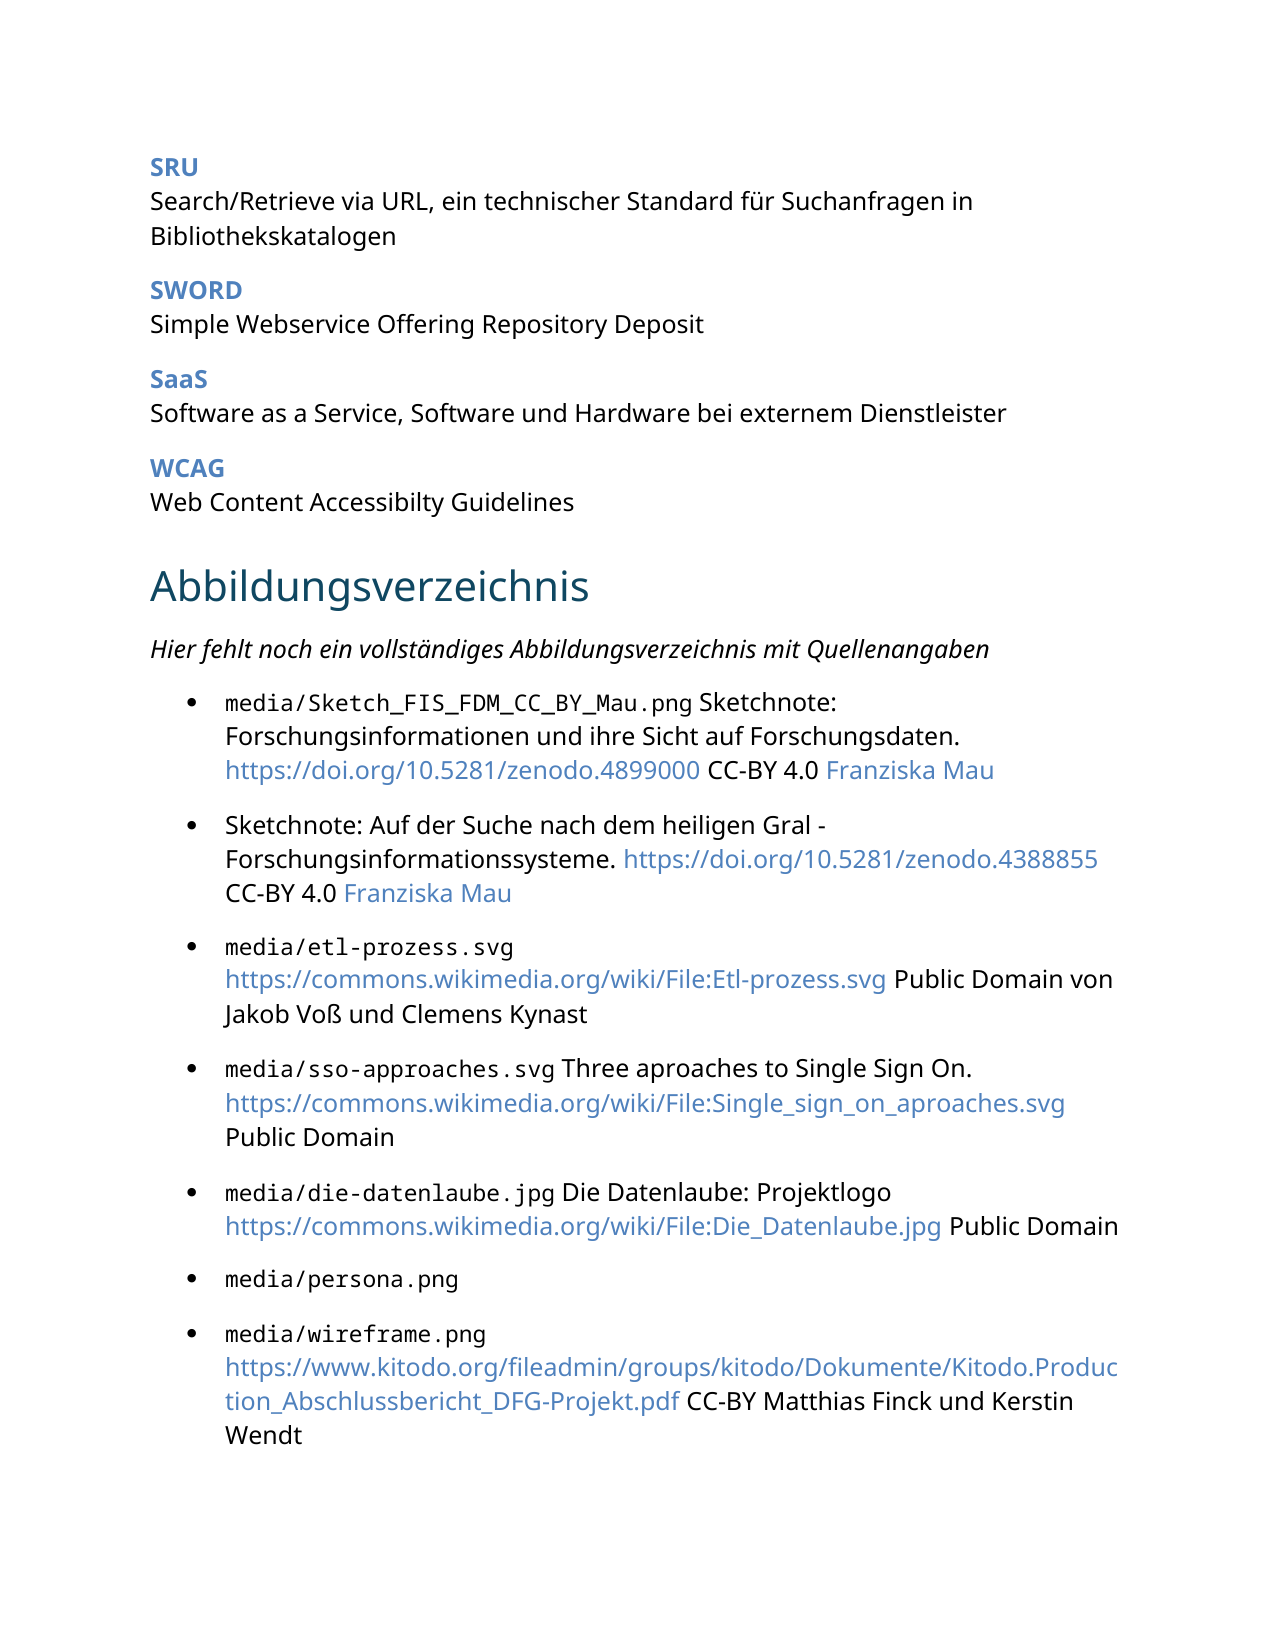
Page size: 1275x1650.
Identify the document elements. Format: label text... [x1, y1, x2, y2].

list media/Sketch_FIS_FDM_CC_BY_Mau.png Sketchnote: Forschungsinformationen und ihre Sicht auf Forschungsdaten. https://doi.org/10.5281/zenodo.4899000 CC-BY 4.0 Franziska Mau [187, 685, 1125, 787]
text Web Content Accessibilty Guidelines [150, 485, 1125, 519]
text Simple Webservice Offering Repository Deposit [150, 307, 1125, 341]
text Search/Retrieve via URL, ein technischer Standard für Suchanfragen in Bibliothekskatalogen [150, 184, 1125, 252]
text SWORD [150, 273, 1125, 307]
list media/etl-prozess.svg https://commons.wikimedia.org/wiki/File:Etl-prozess.svg Public Domain von Jakob Voß und Clemens Kynast [187, 931, 1125, 1030]
list media/die-datenlaube.jpg Die Datenlaube: Projektlogo https://commons.wikimedia.org/wiki/File:Die_Datenlaube.jpg Public Domain [187, 1174, 1125, 1242]
list media/persona.png [187, 1263, 1125, 1294]
list media/wireframe.png https://www.kitodo.org/fileadmin/groups/kitodo/Dokumente/Kitodo.Production_Abschlussbericht_DFG-Projekt.pdf CC-BY Matthias Finck und Kerstin Wendt [187, 1315, 1125, 1451]
text SRU [150, 150, 1125, 184]
list Sketchnote: Auf der Suche nach dem heiligen Gral - Forschungsinformationssysteme. https://doi.org/10.5281/zenodo.4388855 CC-BY 4.0 Franziska Mau [187, 808, 1125, 910]
text Hier fehlt noch ein vollständiges Abbildungsverzeichnis mit Quellenangaben [150, 632, 1125, 666]
text Software as a Service, Software und Hardware bei externem Dienstleister [150, 396, 1125, 430]
text WCAG [150, 451, 1125, 485]
subtitle Abbildungsverzeichnis [150, 557, 1125, 613]
text SaaS [150, 362, 1125, 396]
list media/sso-approaches.svg Three aproaches to Single Sign On. https://commons.wikimedia.org/wiki/File:Single_sign_on_aproaches.svg Public Domain [187, 1051, 1125, 1153]
